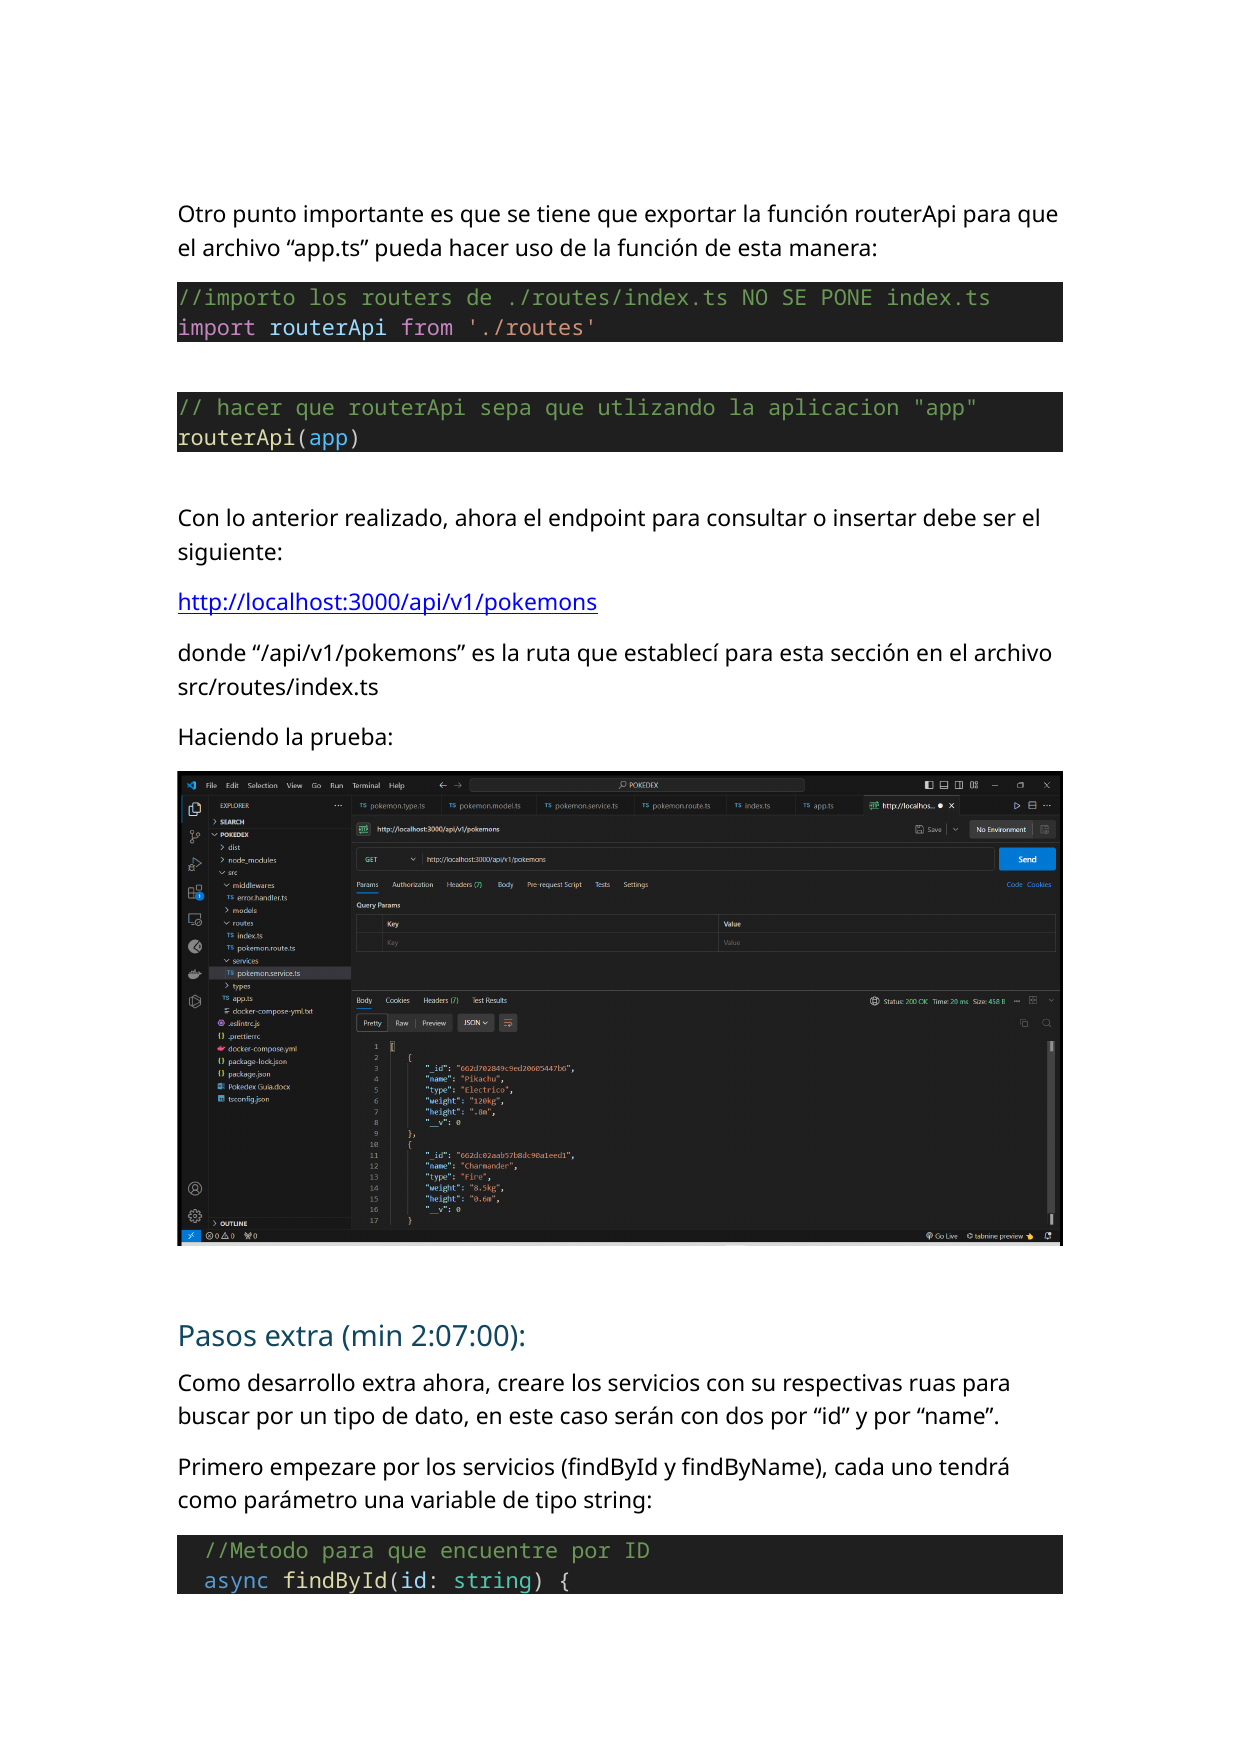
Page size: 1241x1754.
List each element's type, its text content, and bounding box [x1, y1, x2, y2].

text //Metodo para que encuentre por ID [177, 1535, 1063, 1565]
text http://localhost:3000/api/v1/pokemons [177, 586, 1063, 618]
subtitle Pasos extra (min 2:07:00): [177, 1315, 1063, 1355]
picture [177, 771, 1063, 1246]
text Primero empezare por los servicios (findById y findByName), cada uno tendrá como parámetro una variable de tipo string: [177, 1451, 1063, 1516]
text async findById(id: string) { [177, 1565, 1063, 1594]
text import routerApi from './routes' [177, 312, 1063, 342]
text Haciendo la prueba: [177, 721, 1063, 752]
text Otro punto importante es que se tiene que exportar la función routerApi para que el archivo “app.ts” pueda hacer uso de la función de esta manera: [177, 198, 1063, 263]
text Con lo anterior realizado, ahora el endpoint para consultar o insertar debe ser el siguiente: [177, 502, 1063, 567]
text routerApi(app) [177, 422, 1063, 452]
text Como desarrollo extra ahora, creare los servicios con su respectivas ruas para buscar por un tipo de dato, en este caso serán con dos por “id” y por “name”. [177, 1367, 1063, 1432]
text // hacer que routerApi sepa que utlizando la aplicacion "app" [177, 392, 1063, 422]
text //importo los routers de ./routes/index.ts NO SE PONE index.ts [177, 282, 1063, 312]
text donde “/api/v1/pokemons” es la ruta que establecí para esta sección en el archivo src/routes/index.ts [177, 637, 1063, 702]
